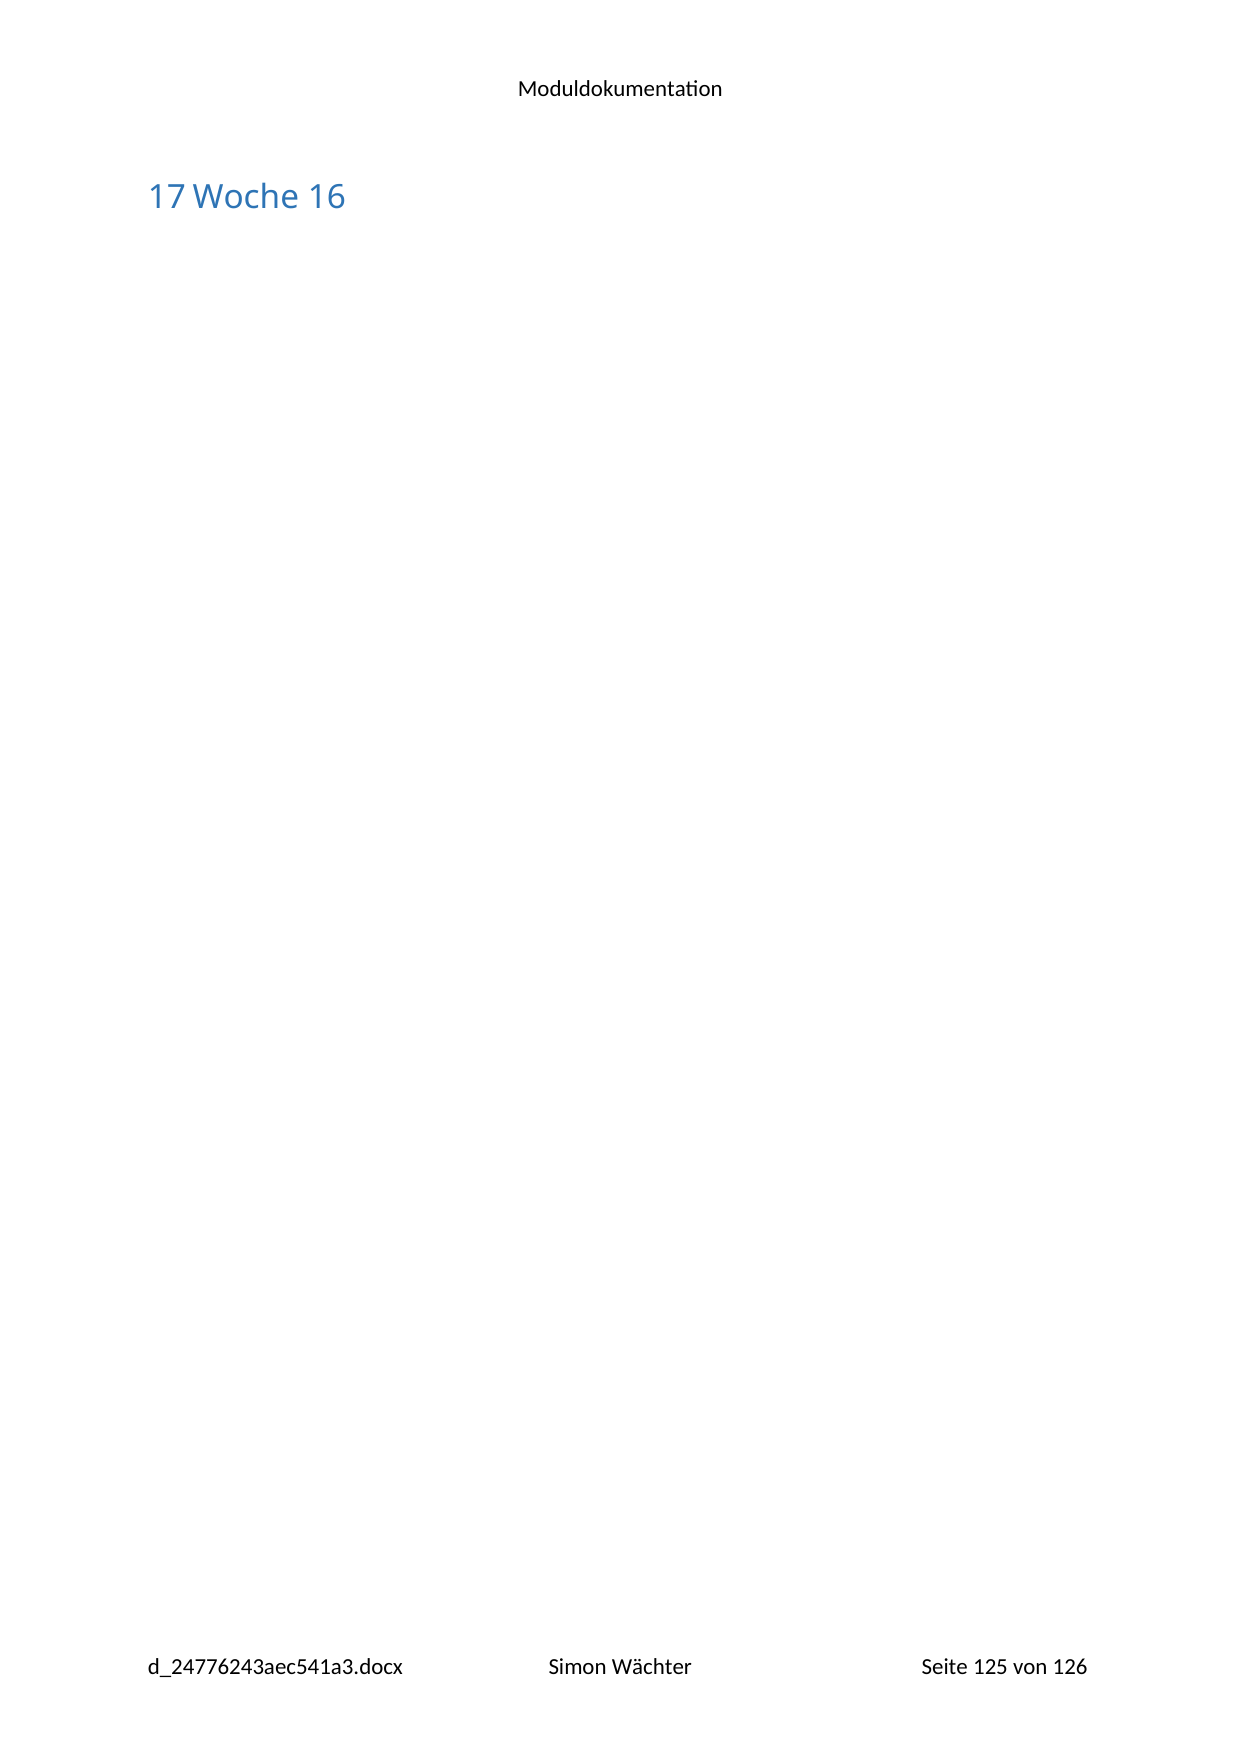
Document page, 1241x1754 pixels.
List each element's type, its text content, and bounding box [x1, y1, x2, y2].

subtitle Woche 16 [148, 173, 1093, 218]
